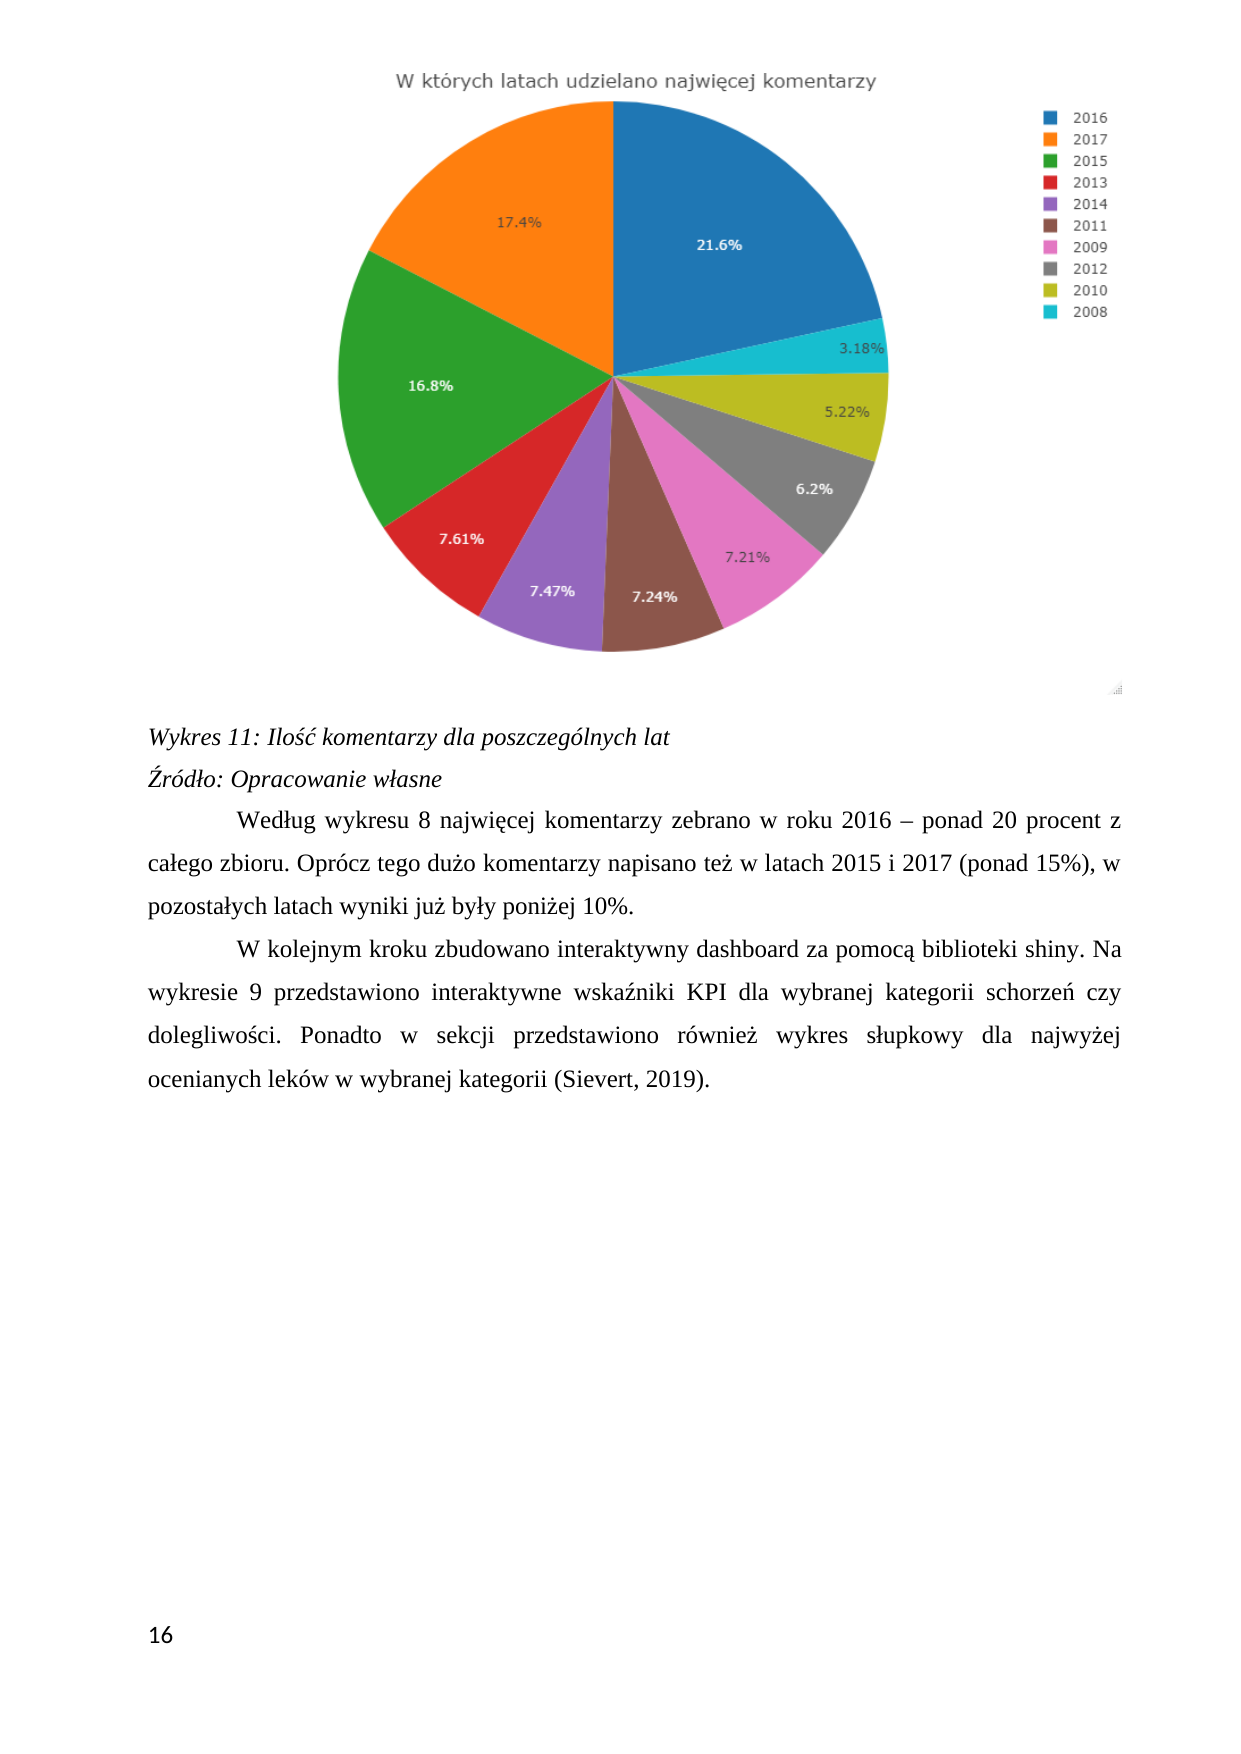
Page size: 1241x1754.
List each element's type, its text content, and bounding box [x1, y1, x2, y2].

picture [147, 73, 1123, 695]
text W kolejnym kroku zbudowano interaktywny dashboard za pomocą biblioteki shiny. Na wykresie 9 przedstawiono interaktywne wskaźniki KPI dla wybranej kategorii schorzeń czy dolegliwości. Ponadto w sekcji przedstawiono również wykres słupkowy dla najwyżej ocenianych leków w wybranej kategorii. [148, 934, 1122, 1092]
text Według wykresu 8 najwięcej komentarzy zebrano w roku 2016 – ponad 20 procent z całego zbioru. Oprócz tego dużo komentarzy napisano też w latach 2015 i 2017 (ponad 15%), w pozostałych latach wyniki już były poniżej 10%. [148, 805, 1122, 920]
text Wykres 11: Ilość komentarzy dla poszczególnych lat [148, 722, 1122, 751]
text Źródło: Opracowanie własne [148, 764, 1122, 792]
